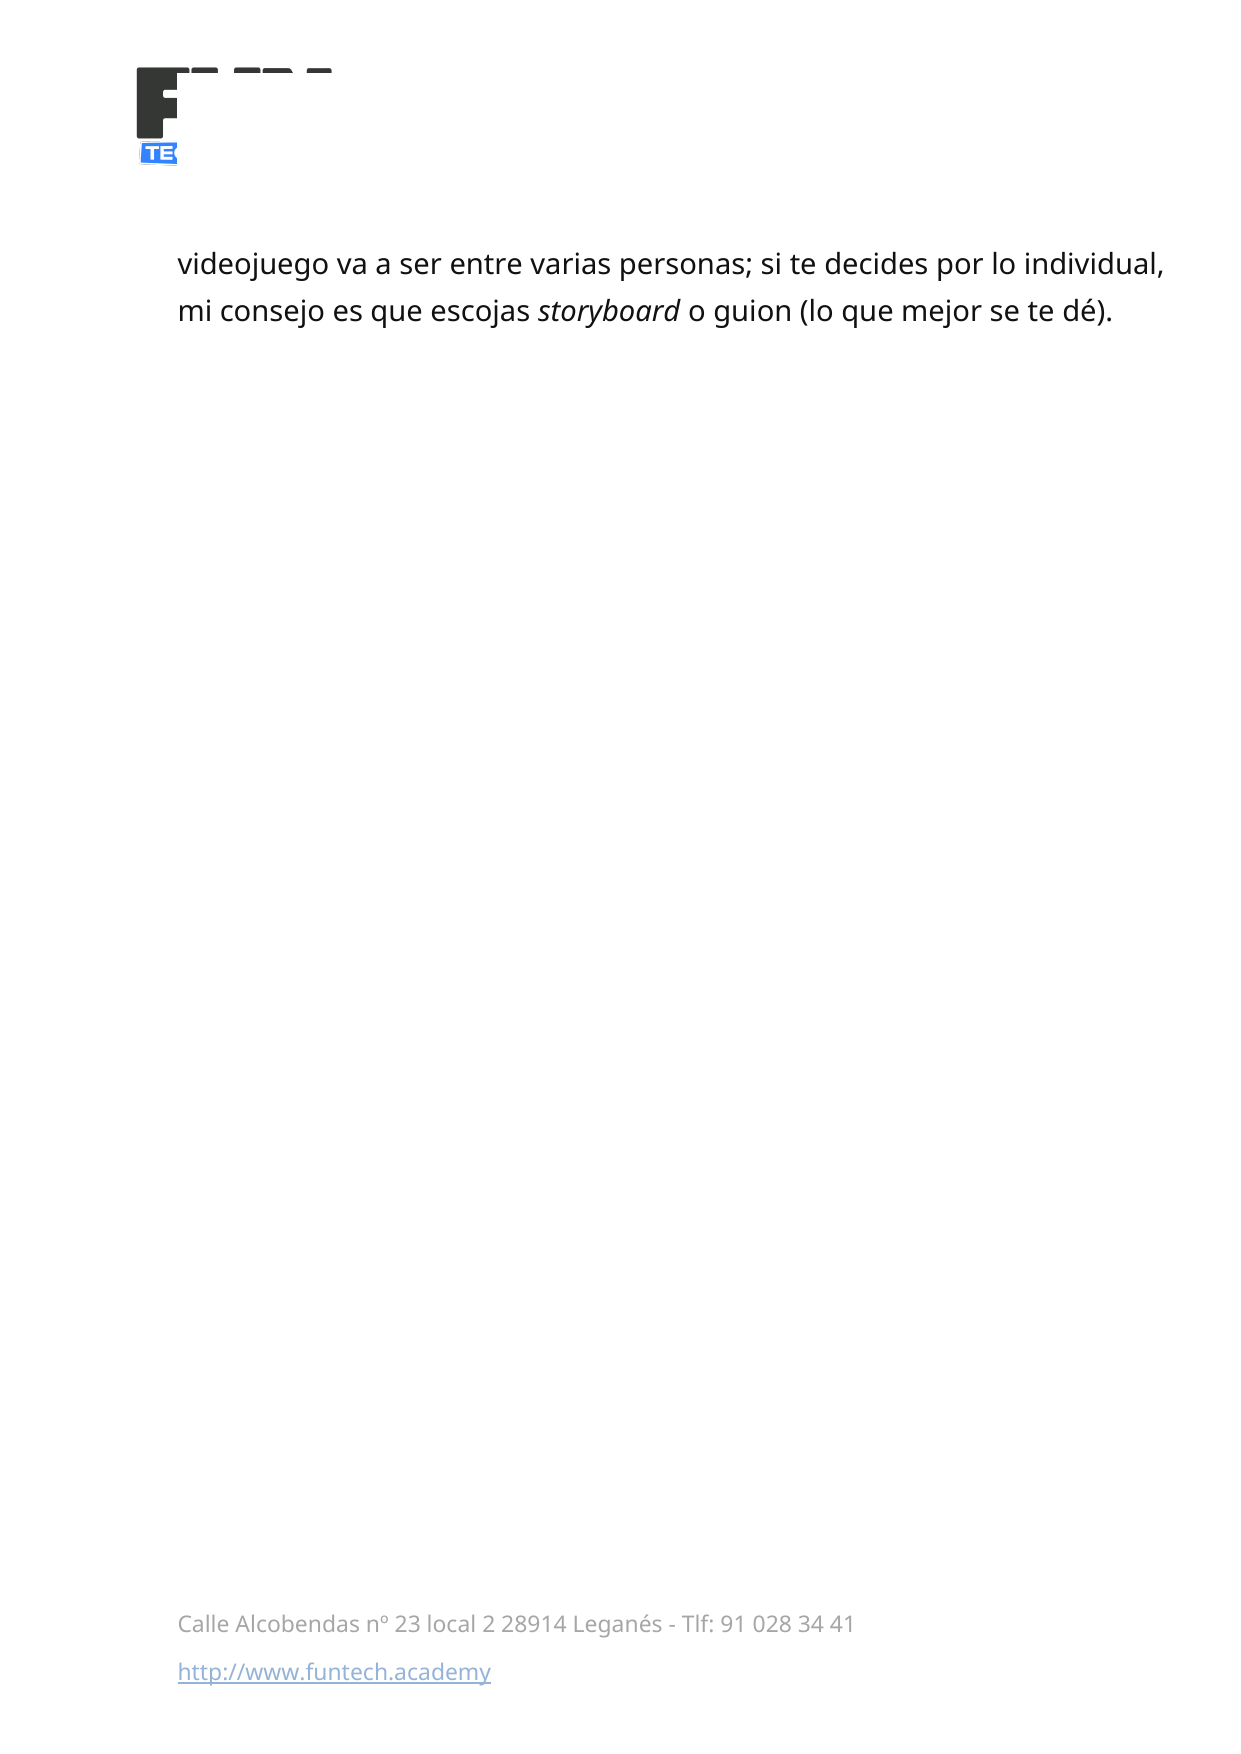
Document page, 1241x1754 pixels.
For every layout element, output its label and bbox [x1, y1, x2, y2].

text [177, 236, 1182, 330]
